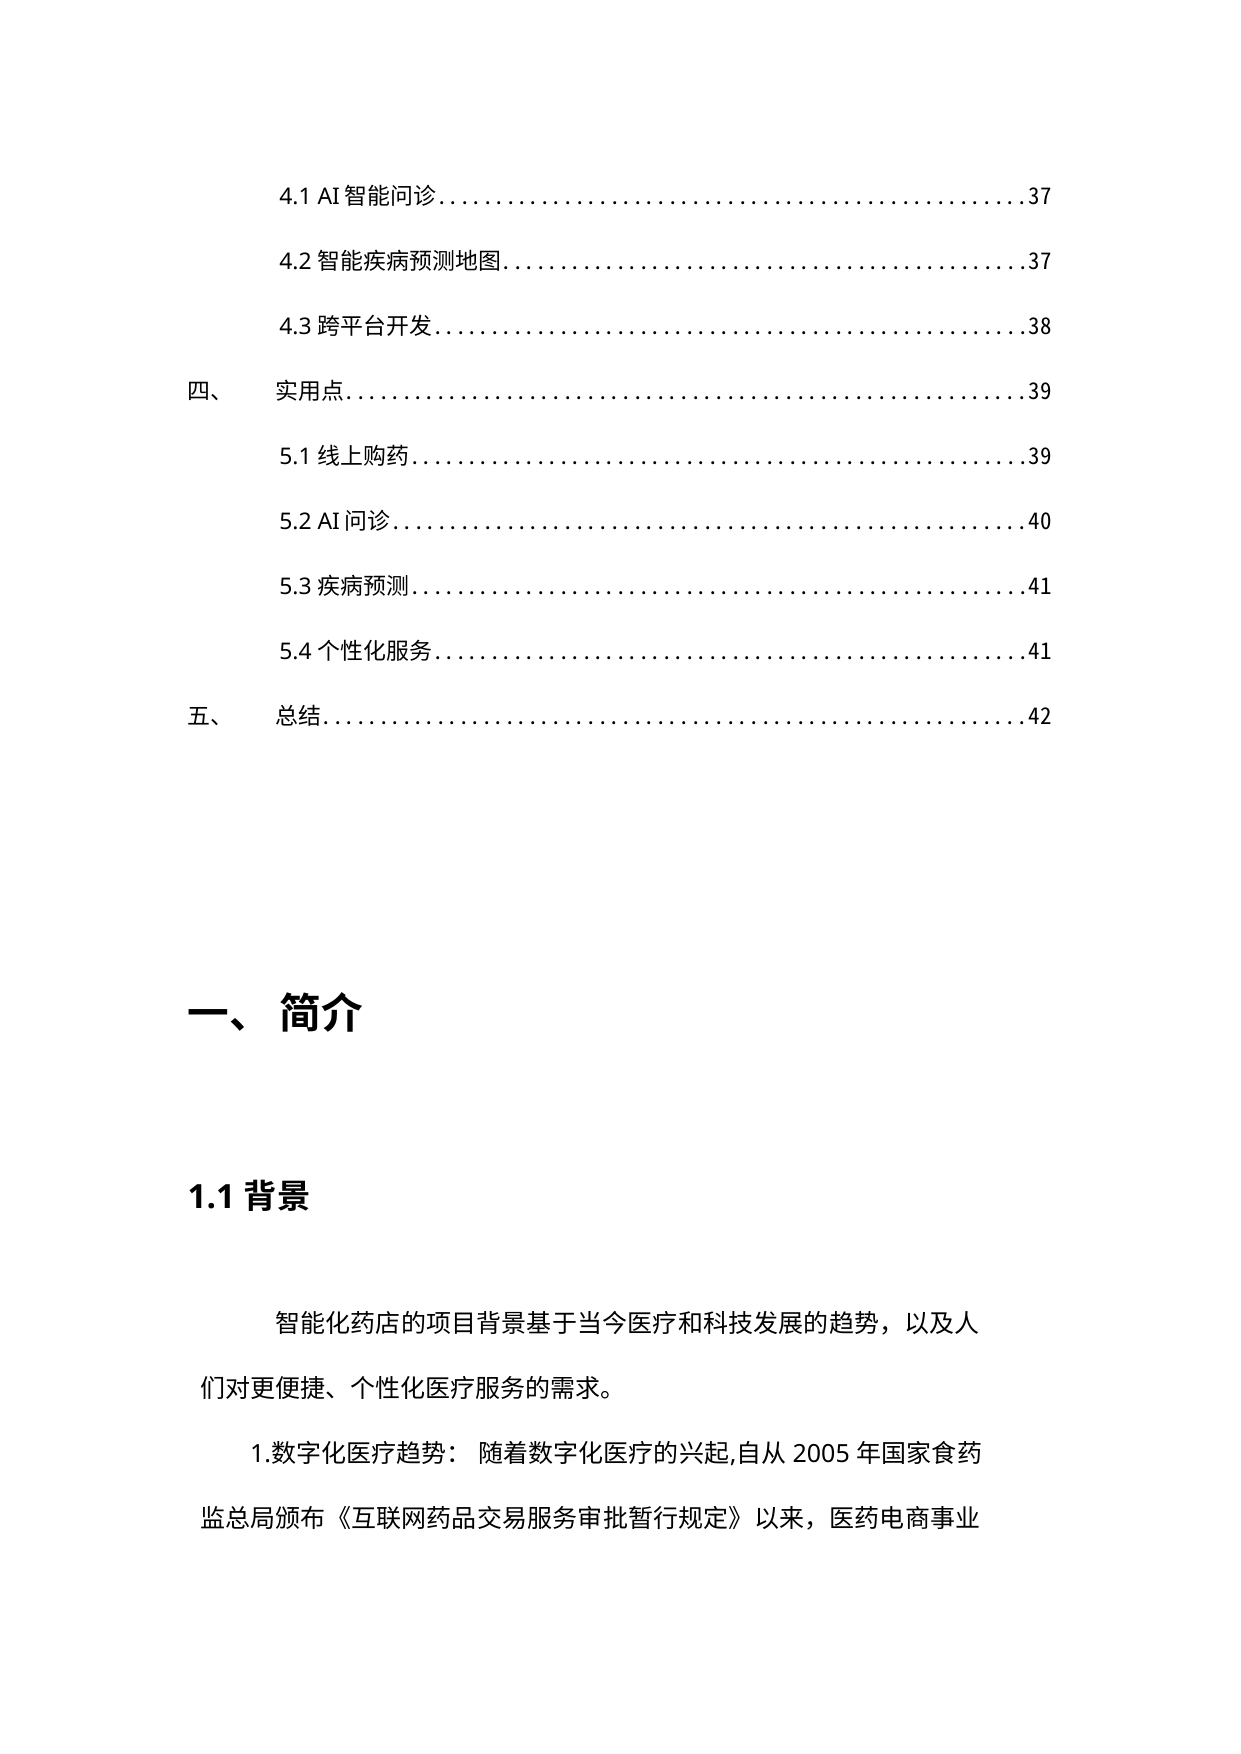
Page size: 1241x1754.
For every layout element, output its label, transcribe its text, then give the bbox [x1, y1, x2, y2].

subtitle 简介 [187, 977, 1053, 1042]
text 智能化药店的项目背景基于当今医疗和科技发展的趋势，以及人们对更便捷、个性化医疗服务的需求。 [200, 1289, 982, 1419]
subtitle 1.1 背景 [187, 1162, 1053, 1227]
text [200, 1419, 982, 1549]
